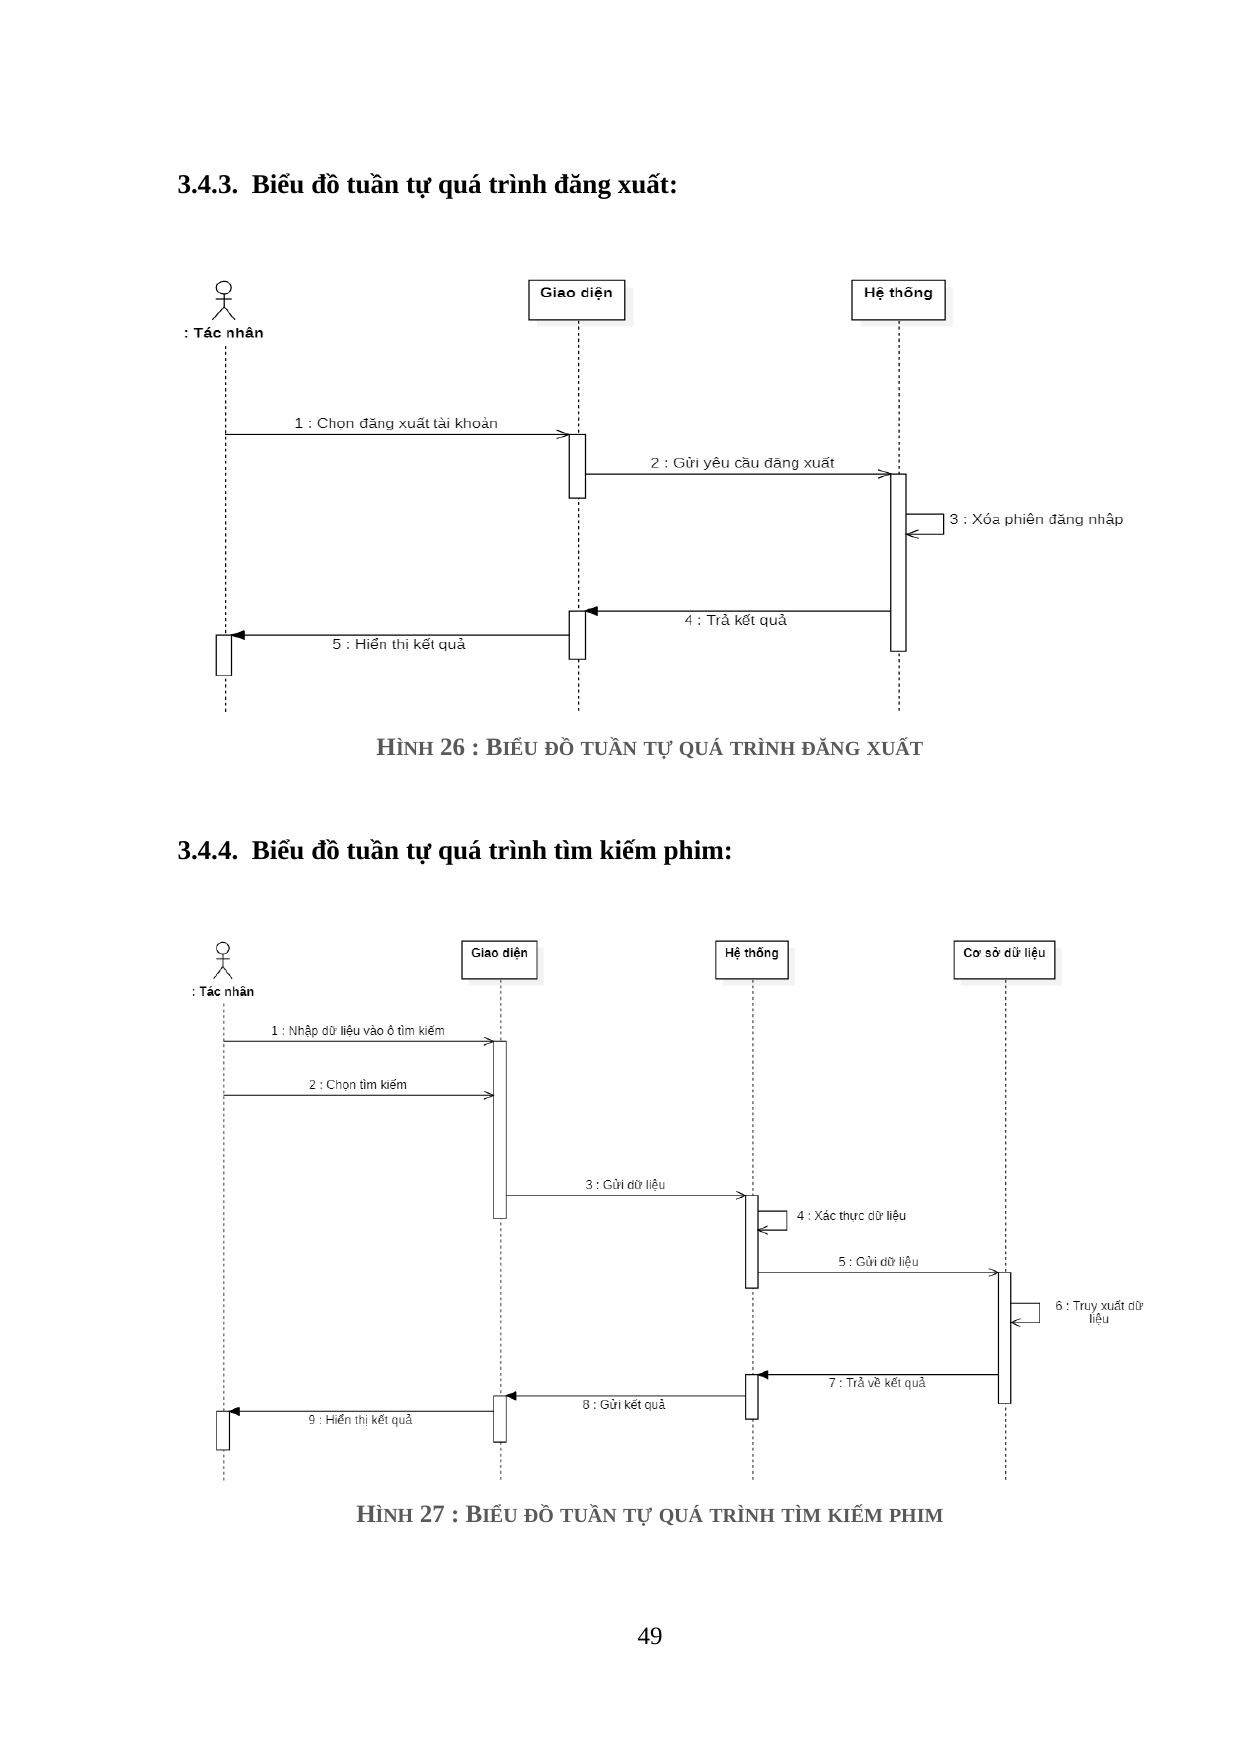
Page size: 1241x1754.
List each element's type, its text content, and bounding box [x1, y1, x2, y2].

picture [177, 933, 1153, 1481]
text Hình 27 : Biểu đồ tuần tự quá trình tìm kiếm phim [177, 1499, 1122, 1528]
picture [177, 268, 1153, 713]
text 3.4.3. Biểu đồ tuần tự quá trình đăng xuất: [177, 168, 1122, 200]
text Hình 26 : Biểu đồ tuần tự quá trình đăng xuất [177, 732, 1122, 761]
text 3.4.4. Biểu đồ tuần tự quá trình tìm kiếm phim: [177, 834, 1122, 866]
